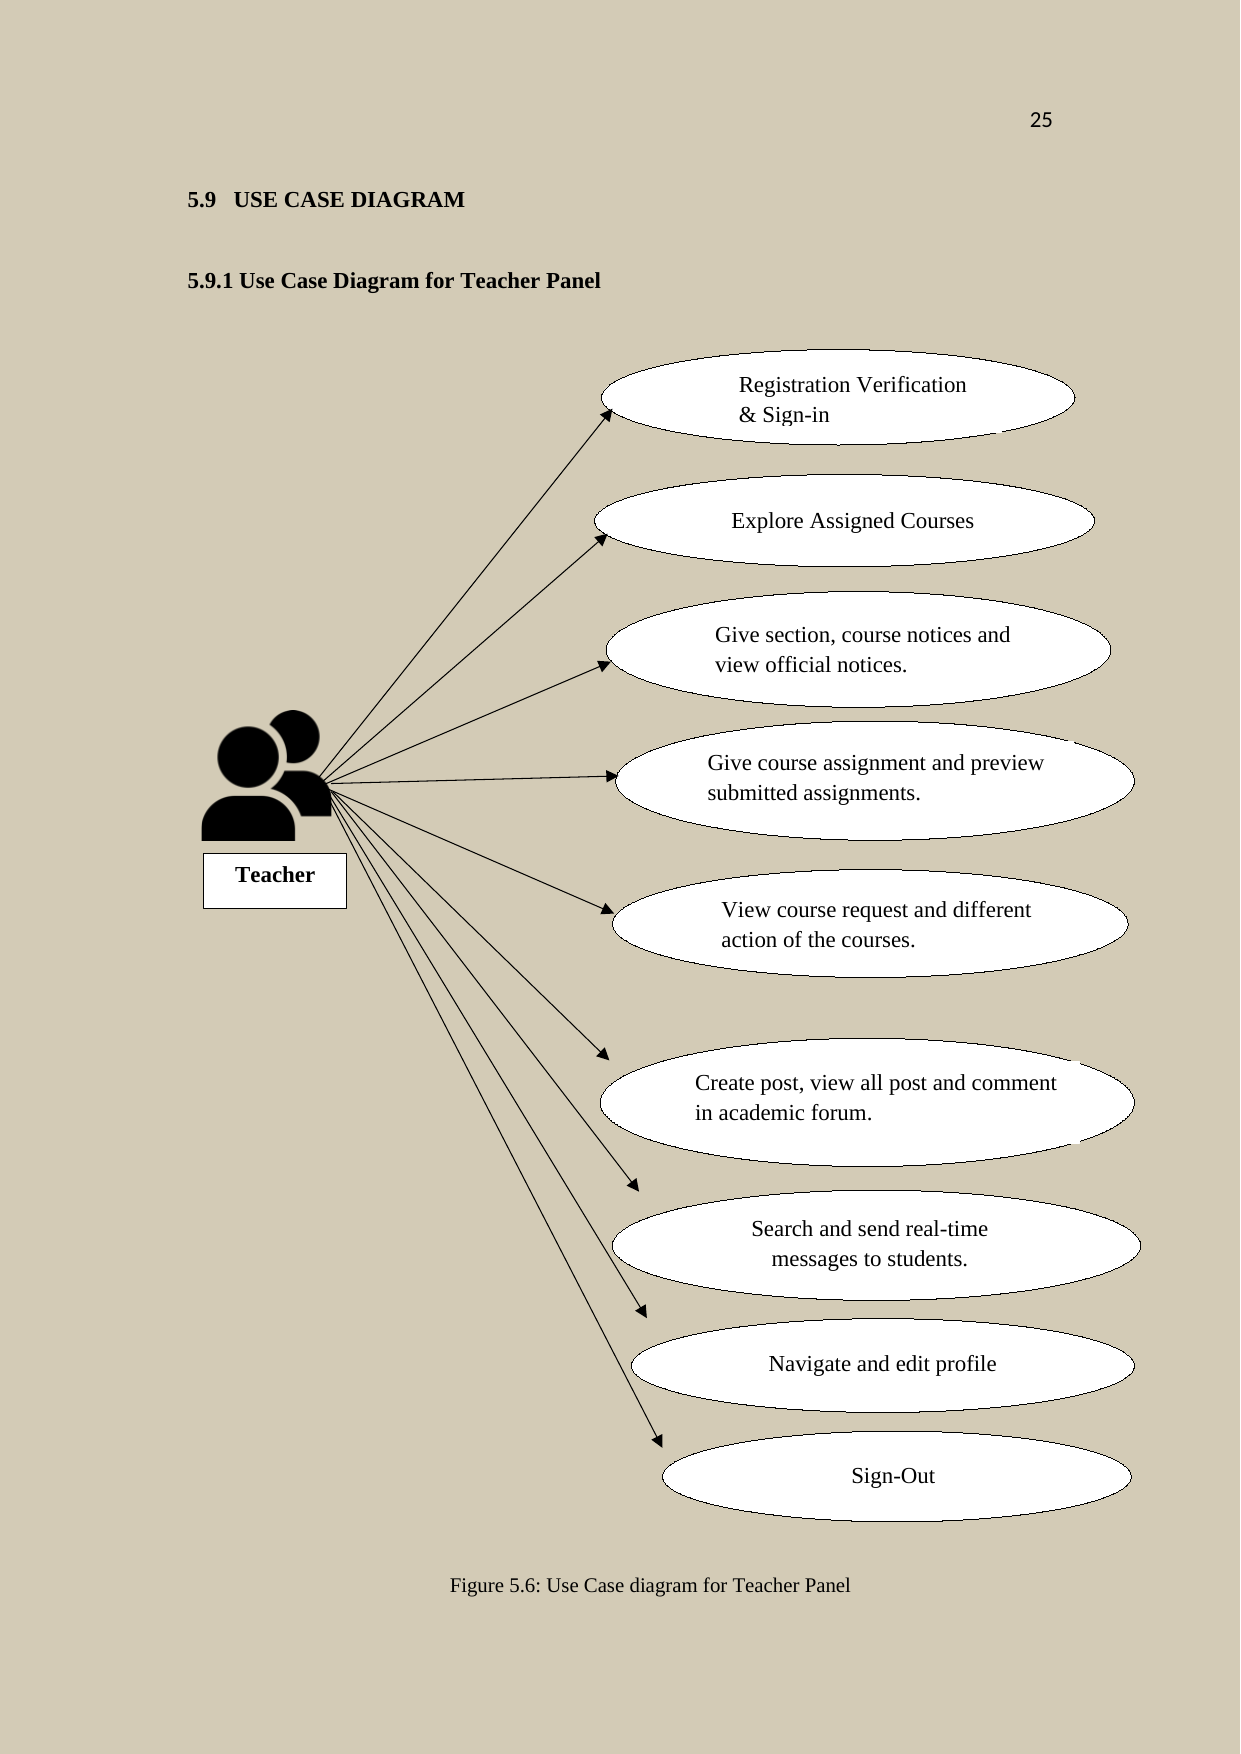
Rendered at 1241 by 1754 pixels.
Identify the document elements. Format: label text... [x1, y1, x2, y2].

text Figure 5.6: Use Case diagram for Teacher Panel [187, 1573, 978, 1597]
text 5.9 Use Case Diagram [187, 186, 1053, 212]
picture [201, 710, 332, 841]
text 5.9.1 Use Case Diagram for Teacher Panel [187, 267, 1053, 293]
